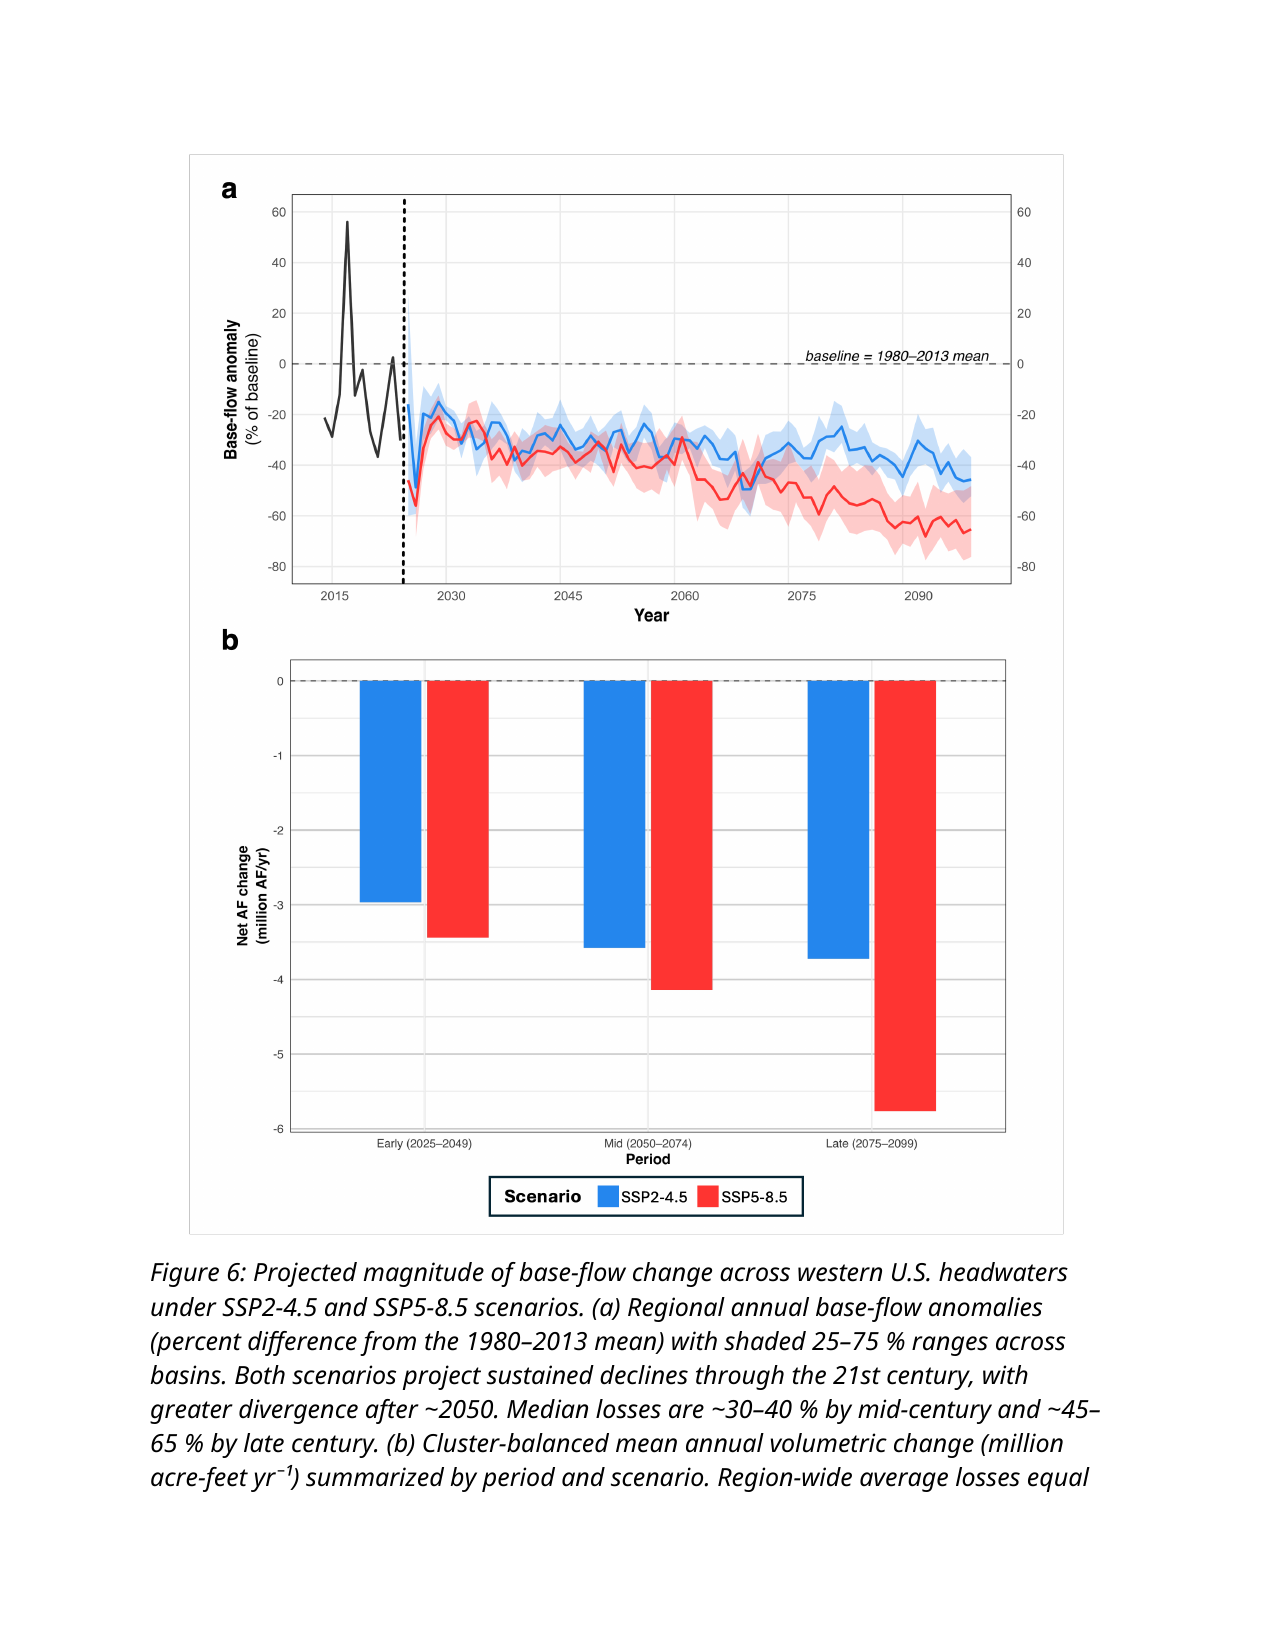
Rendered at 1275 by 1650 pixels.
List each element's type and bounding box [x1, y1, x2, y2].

picture [188, 153, 1064, 1235]
table_header [139, 150, 1114, 1493]
